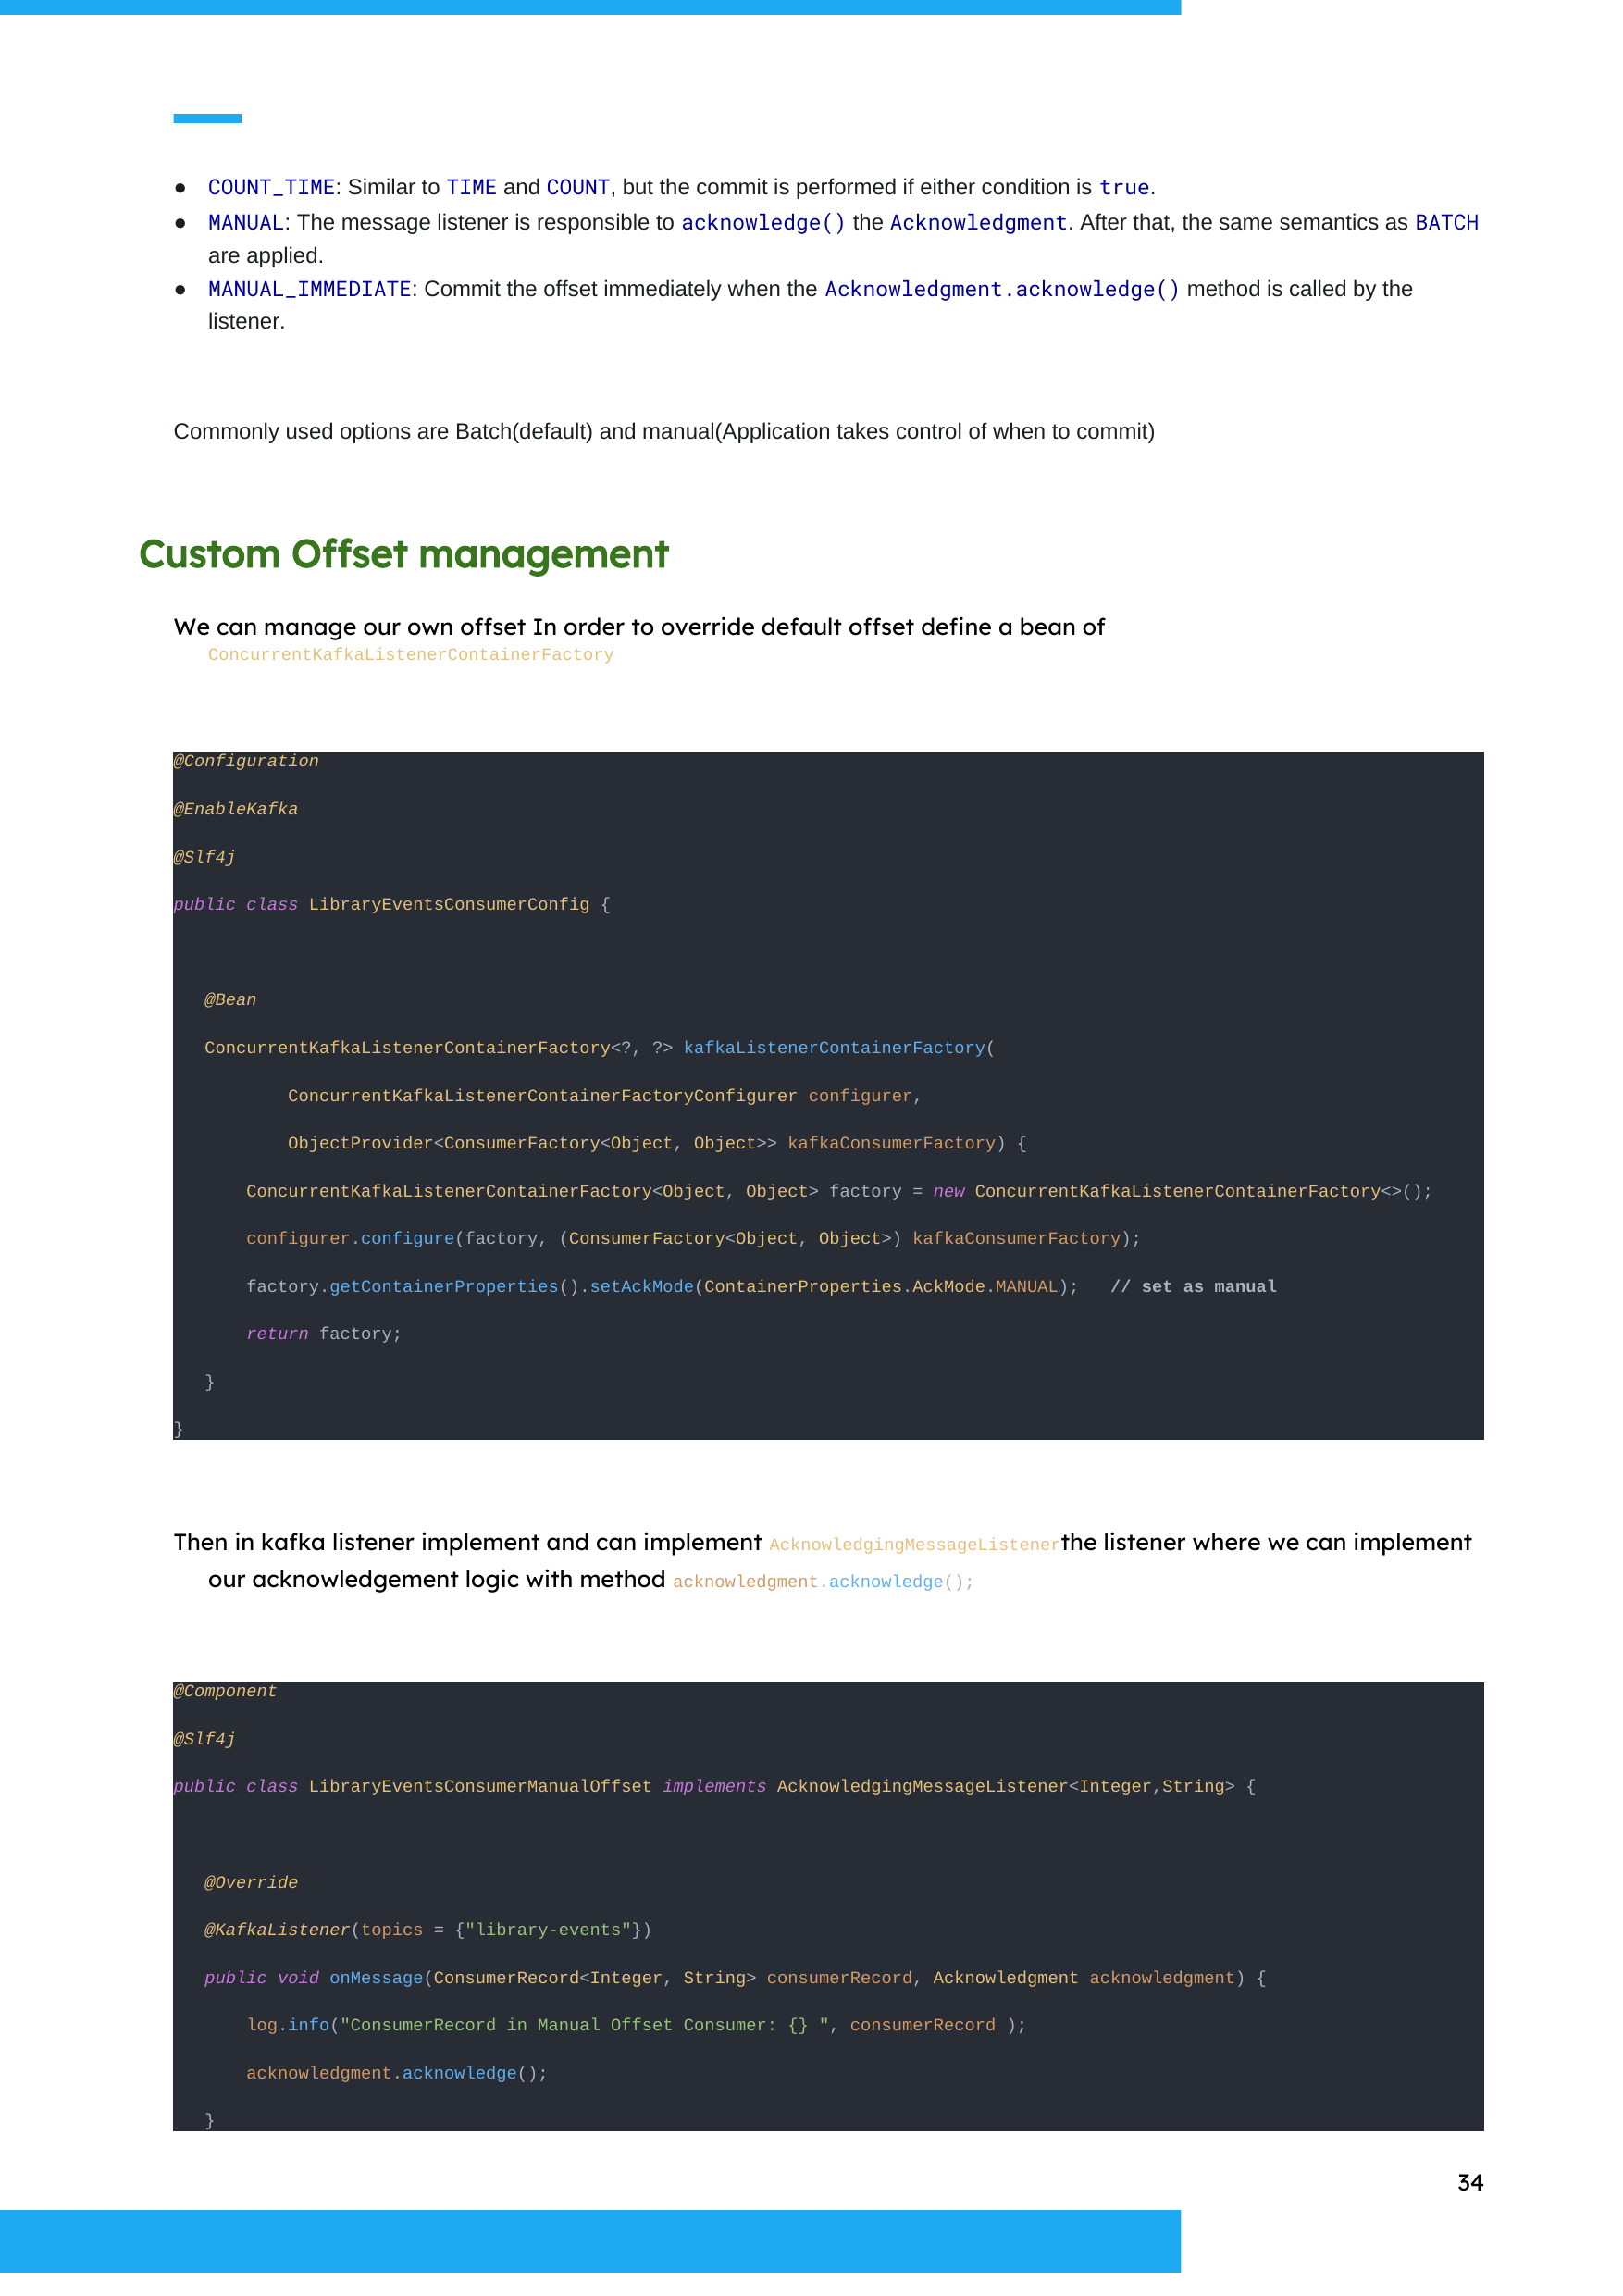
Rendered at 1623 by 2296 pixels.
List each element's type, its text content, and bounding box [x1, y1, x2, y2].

text log.info("ConsumerRecord in Manual Offset Consumer: {} ", consumerRecord ); [173, 2017, 1484, 2036]
text public void onMessage(ConsumerRecord<Integer, String> consumerRecord, Acknowledgment acknowledgment) { [173, 1968, 1484, 1989]
picture [173, 114, 242, 123]
text return factory; [173, 1325, 1484, 1345]
text public class LibraryEventsConsumerConfig { [173, 896, 1484, 915]
text Then in kafka listener implement and can implement AcknowledgingMessageListenerthe listener where we can implement our acknowledgement logic with method acknowledgment.acknowledge(); [173, 1528, 1484, 1593]
text factory.getContainerProperties().setAckMode(ContainerProperties.AckMode.MANUAL); // set as manual [173, 1278, 1484, 1297]
subtitle Custom Offset management [139, 528, 1484, 577]
text } [173, 2112, 1484, 2131]
list MANUAL_IMMEDIATE: Commit the offset immediately when the Acknowledgment.acknowledge() method is called by the listener. [173, 274, 1484, 334]
list MANUAL: The message listener is responsible to acknowledge() the Acknowledgment. After that, the same semantics as BATCH are applied. [173, 207, 1484, 267]
text ConcurrentKafkaListenerContainerFactory<Object, Object> factory = new ConcurrentKafkaListenerContainerFactory<>(); [173, 1182, 1484, 1202]
text @KafkaListener(topics = {"library-events"}) [173, 1921, 1484, 1941]
text @Override [173, 1873, 1484, 1893]
text ConcurrentKafkaListenerContainerFactory<?, ?> kafkaListenerContainerFactory( [173, 1039, 1484, 1059]
text @Slf4j [173, 1730, 1484, 1750]
text acknowledgment.acknowledge(); [173, 2065, 1484, 2084]
text @Component [173, 1682, 1484, 1702]
text @EnableKafka [173, 800, 1484, 820]
text } [173, 1421, 1484, 1440]
text @Slf4j [173, 848, 1484, 868]
picture [0, 2210, 1182, 2273]
text We can manage our own offset In order to override default offset define a bean of ConcurrentKafkaListenerContainerFactory [173, 612, 1484, 665]
text } [173, 1373, 1484, 1393]
list COUNT_TIME: Similar to TIME and COUNT, but the commit is performed if either condition is true. [173, 173, 1484, 201]
picture [0, 0, 1182, 15]
text configurer.configure(factory, (ConsumerFactory<Object, Object>) kafkaConsumerFactory); [173, 1230, 1484, 1249]
text @Bean [173, 991, 1484, 1011]
text ObjectProvider<ConsumerFactory<Object, Object>> kafkaConsumerFactory) { [173, 1135, 1484, 1154]
text public class LibraryEventsConsumerManualOffset implements AcknowledgingMessageListener<Integer,String> { [173, 1778, 1484, 1797]
text ConcurrentKafkaListenerContainerFactoryConfigurer configurer, [173, 1086, 1484, 1107]
text @Configuration [173, 752, 1484, 772]
text Commonly used options are Batch(default) and manual(Application takes control of when to commit) [173, 418, 1484, 444]
